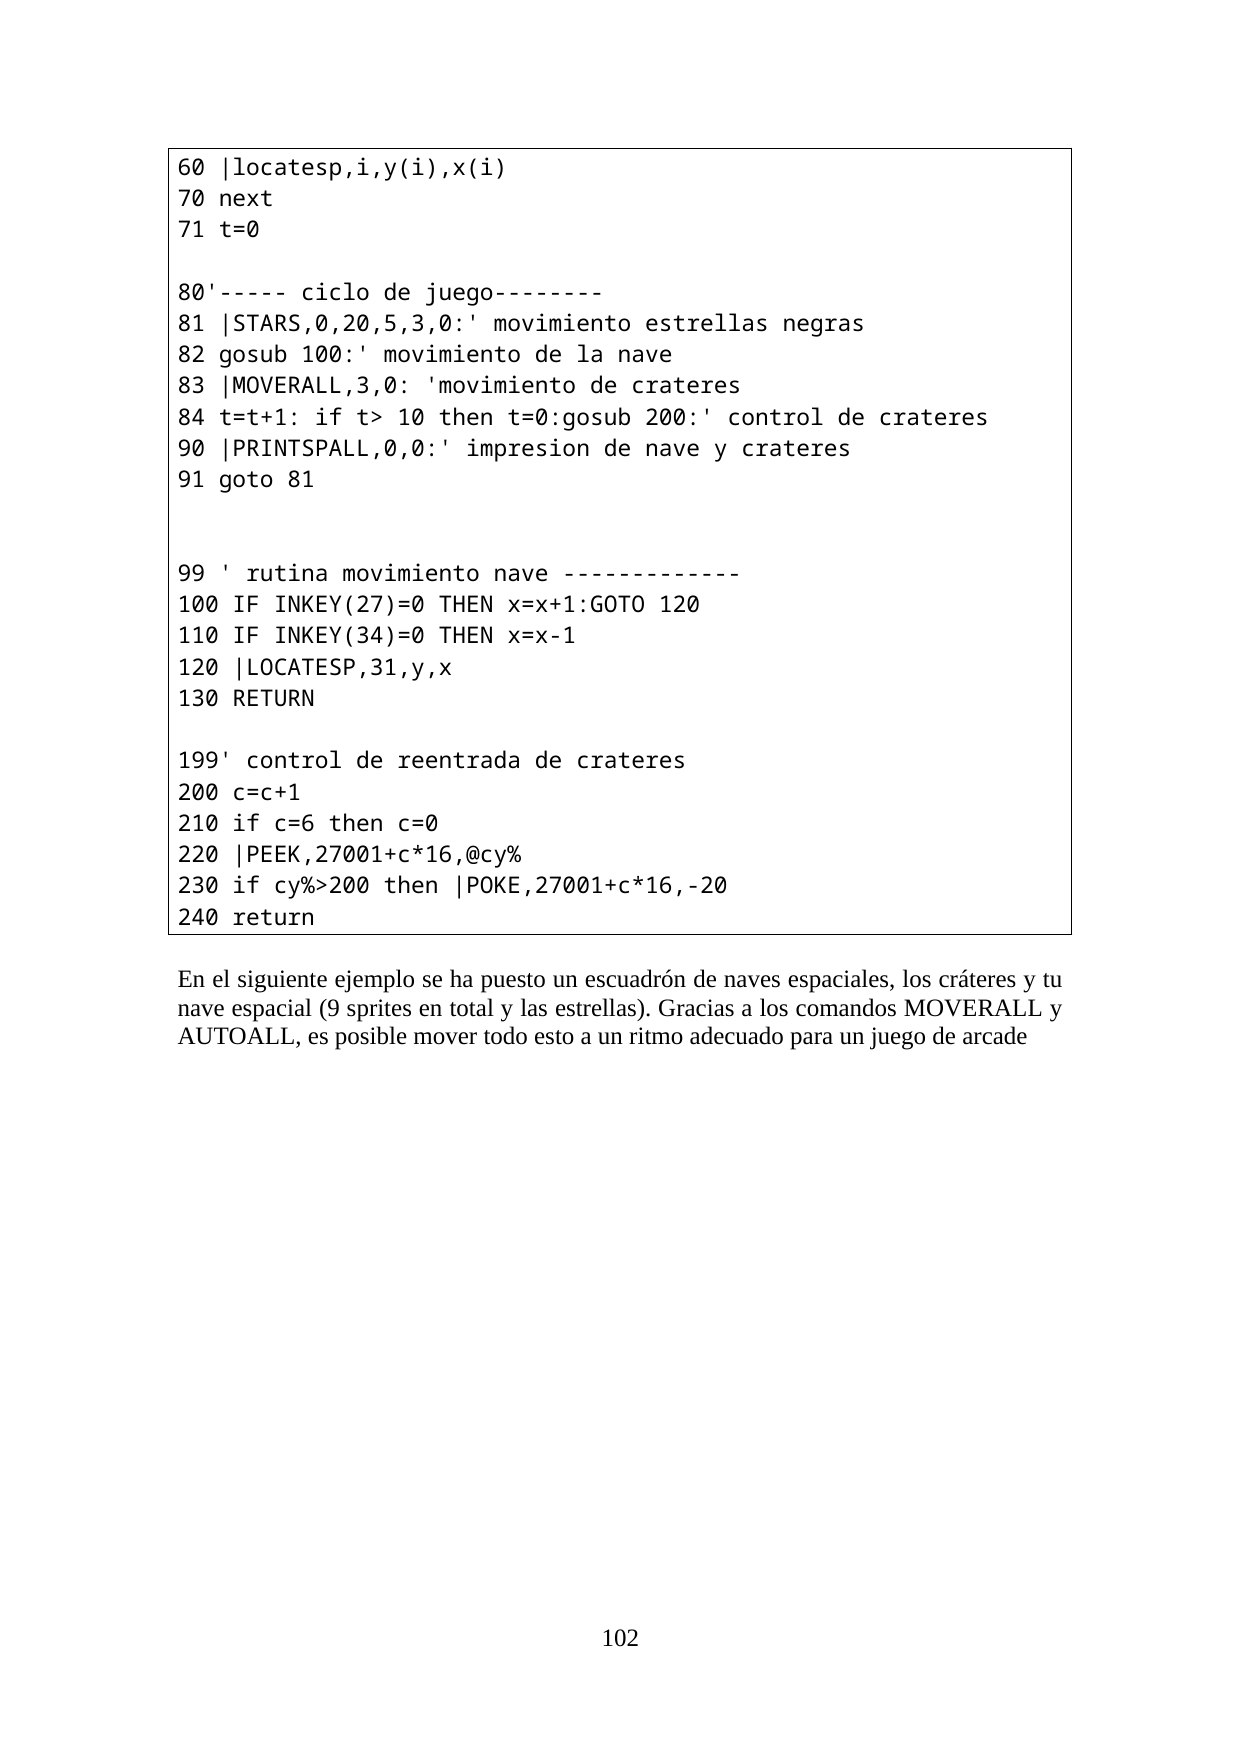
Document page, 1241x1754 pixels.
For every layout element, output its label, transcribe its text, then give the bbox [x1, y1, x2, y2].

text 130 RETURN [177, 682, 1063, 713]
text 199' control de reentrada de crateres [177, 744, 1063, 776]
text 230 if cy%>200 then |POKE,27001+c*16,-20 [177, 869, 1063, 898]
text 110 IF INKEY(34)=0 THEN x=x-1 [177, 619, 1063, 651]
text En el siguiente ejemplo se ha puesto un escuadrón de naves espaciales, los cráteres y tu nave espacial (9 sprites en total y las estrellas). Gracias a los comandos MOVERALL y AUTOALL, es posible mover todo esto a un ritmo adecuado para un juego de arcade [177, 964, 1063, 1050]
text 82 gosub 100:' movimiento de la nave [177, 338, 1063, 369]
text 210 if c=6 then c=0 [177, 807, 1063, 838]
text 60 |locatesp,i,y(i),x(i) [169, 149, 1071, 182]
text 240 return [169, 898, 1071, 934]
text 80'----- ciclo de juego-------- [177, 276, 1063, 307]
text 91 goto 81 [177, 463, 1063, 494]
text 99 ' rutina movimiento nave ------------- [177, 557, 1063, 588]
text 200 c=c+1 [177, 776, 1063, 807]
text 84 t=t+1: if t> 10 then t=0:gosub 200:' control de crateres [177, 401, 1063, 432]
text 100 IF INKEY(27)=0 THEN x=x+1:GOTO 120 [177, 588, 1063, 619]
text 120 |LOCATESP,31,y,x [177, 651, 1063, 682]
text 83 |MOVERALL,3,0: 'movimiento de crateres [177, 369, 1063, 401]
text 70 next [177, 182, 1063, 213]
text 71 t=0 [177, 213, 1063, 244]
text 90 |PRINTSPALL,0,0:' impresion de nave y crateres [177, 432, 1063, 463]
text 220 |PEEK,27001+c*16,@cy% [177, 838, 1063, 869]
text 81 |STARS,0,20,5,3,0:' movimiento estrellas negras [177, 307, 1063, 338]
